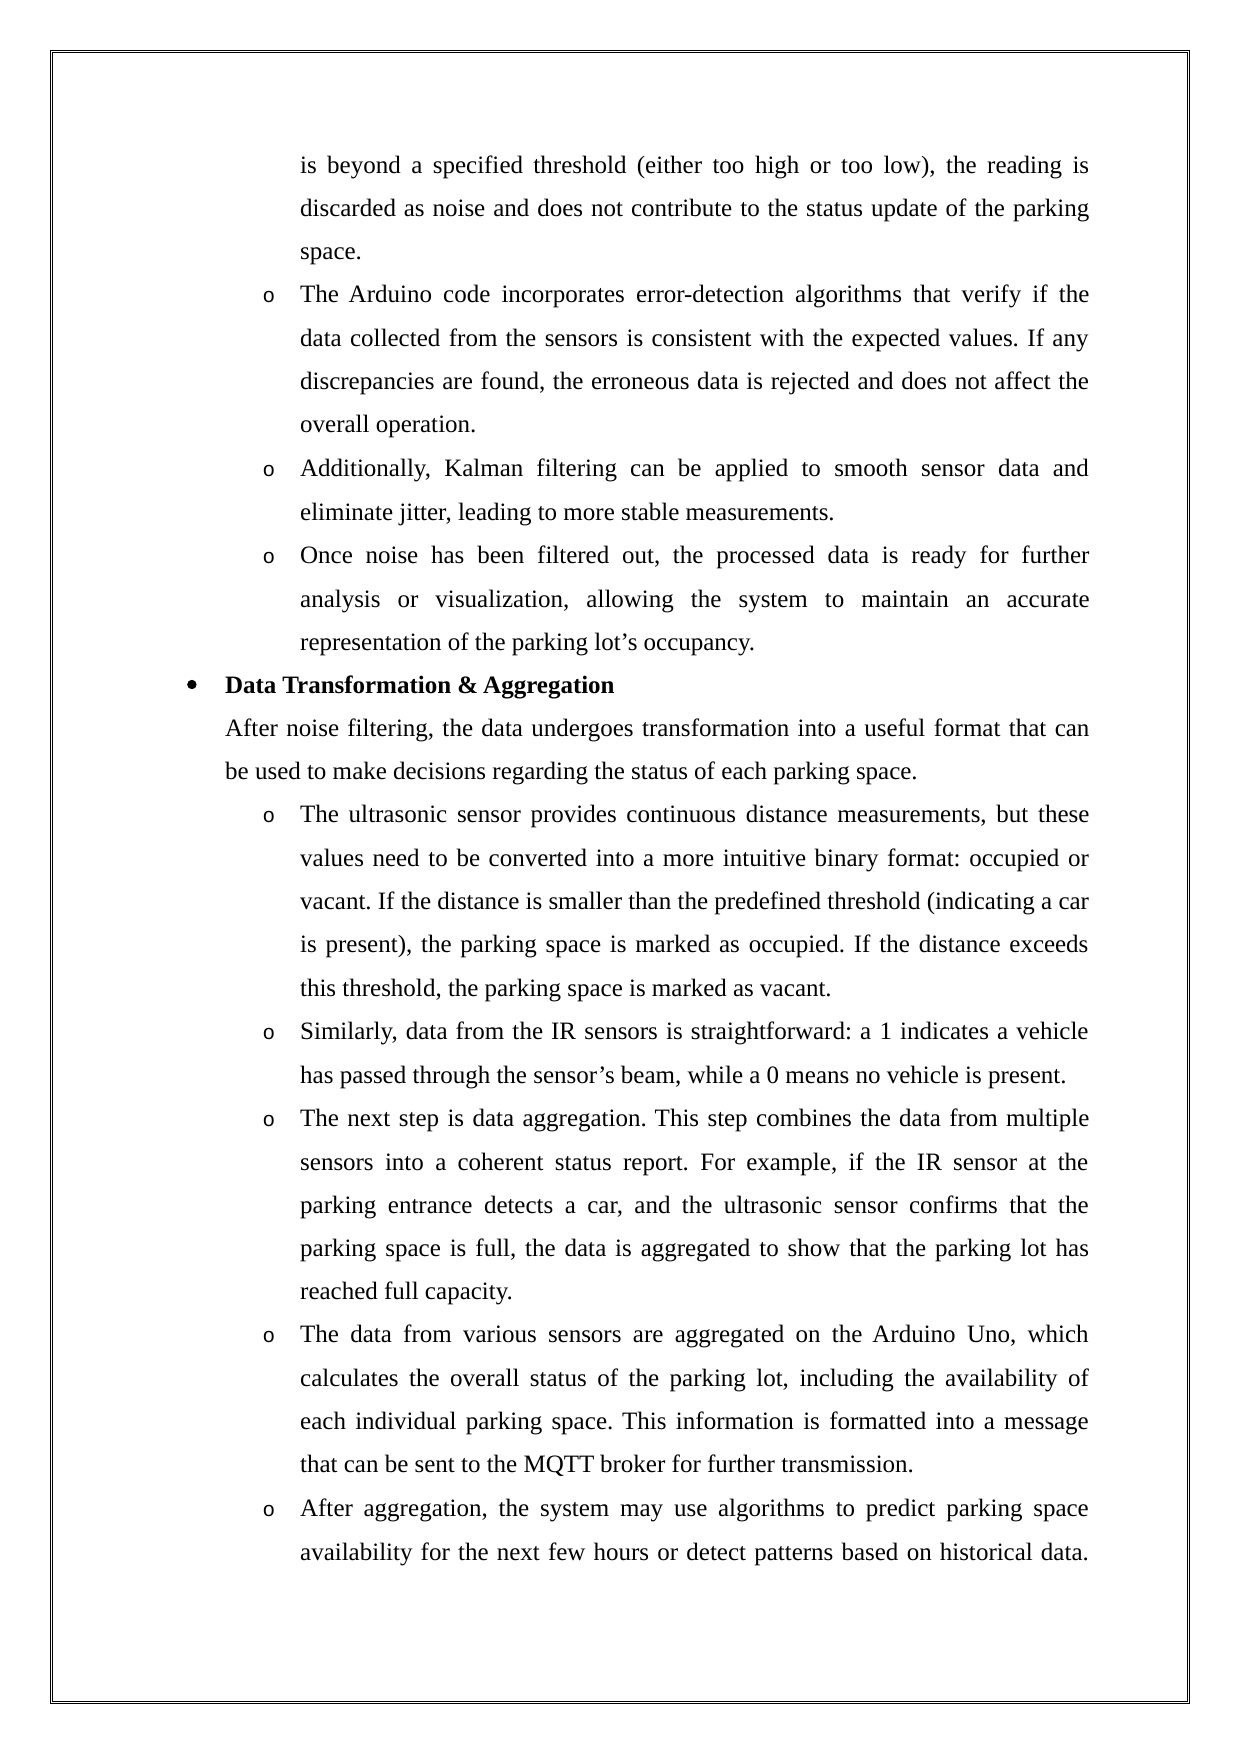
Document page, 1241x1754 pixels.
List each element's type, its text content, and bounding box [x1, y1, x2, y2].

list After noise filtering, the data undergoes transformation into a useful format that can be used to make decisions regarding the status of each parking space. [225, 713, 1090, 785]
list The Arduino code incorporates error-detection algorithms that verify if the data collected from the sensors is consistent with the expected values. If any discrepancies are found, the erroneous data is rejected and does not affect the overall operation. [262, 279, 1090, 438]
list Additionally, Kalman filtering can be applied to smooth sensor data and eliminate jitter, leading to more stable measurements. [262, 453, 1090, 525]
list The next step is data aggregation. This step combines the data from multiple sensors into a coherent status report. For example, if the IR sensor at the parking entrance detects a car, and the ultrasonic sensor confirms that the parking space is full, the data is aggregated to show that the parking lot has reached full capacity. [262, 1103, 1090, 1305]
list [262, 150, 1090, 265]
list Data Transformation & Aggregation [187, 670, 1090, 699]
list The data from various sensors are aggregated on the Arduino Uno, which calculates the overall status of the parking lot, including the availability of each individual parking space. This information is formatted into a message that can be sent to the MQTT broker for further transmission. [262, 1319, 1090, 1478]
list Similarly, data from the IR sensors is straightforward: a 1 indicates a vehicle has passed through the sensor’s beam, while a 0 means no vehicle is present. [262, 1016, 1090, 1088]
list The ultrasonic sensor provides continuous distance measurements, but these values need to be converted into a more intuitive binary format: occupied or vacant. If the distance is smaller than the predefined threshold (indicating a car is present), the parking space is marked as occupied. If the distance exceeds this threshold, the parking space is marked as vacant. [262, 799, 1090, 1001]
list Once noise has been filtered out, the processed data is ready for further analysis or visualization, allowing the system to maintain an accurate representation of the parking lot’s occupancy. [262, 540, 1090, 656]
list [262, 1493, 1090, 1565]
